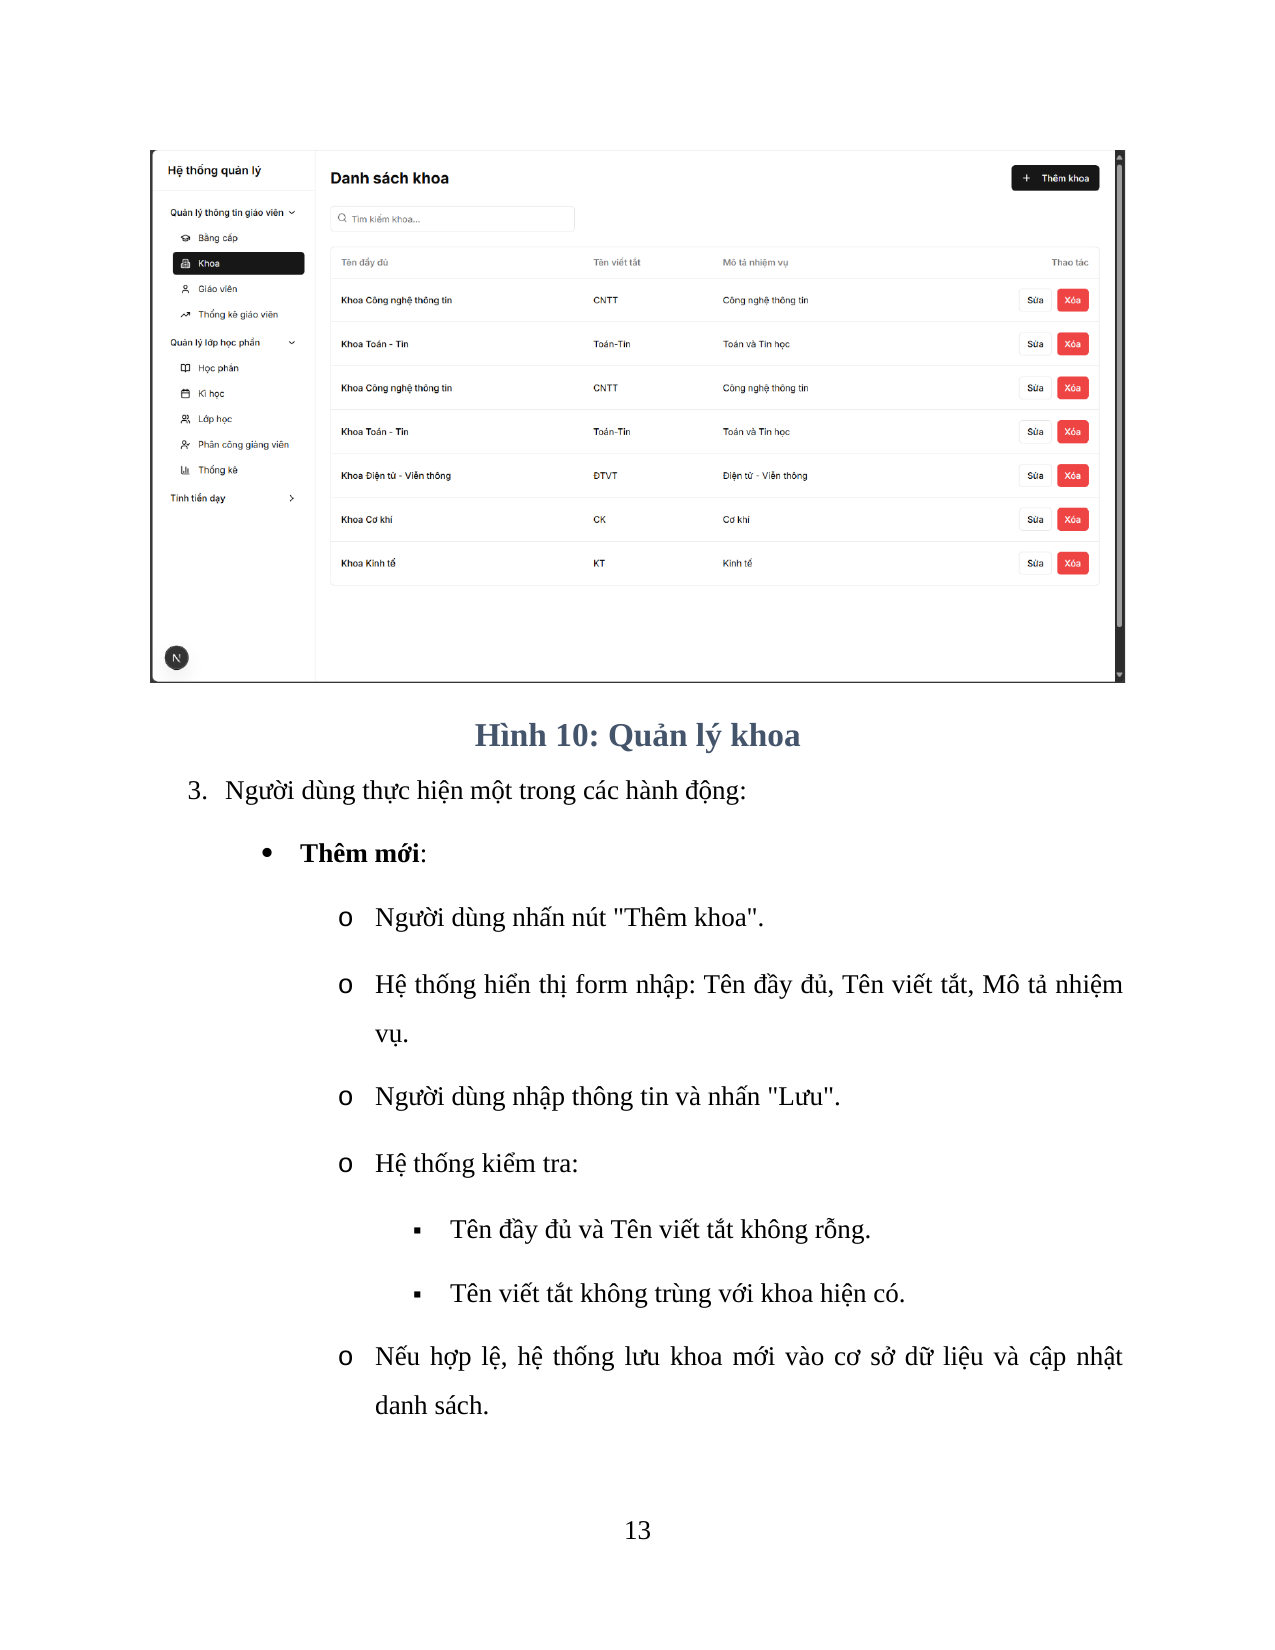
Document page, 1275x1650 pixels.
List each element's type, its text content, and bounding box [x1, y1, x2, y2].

list Hệ thống kiểm tra: [337, 1147, 1125, 1180]
list Thêm mới: [262, 837, 1125, 869]
list Tên đầy đủ và Tên viết tắt không rỗng. [412, 1214, 1125, 1245]
list Người dùng nhấn nút "Thêm khoa". [337, 901, 1125, 934]
list Hệ thống hiển thị form nhập: Tên đầy đủ, Tên viết tắt, Mô tả nhiệm vụ. [337, 968, 1125, 1048]
list Nếu hợp lệ, hệ thống lưu khoa mới vào cơ sở dữ liệu và cập nhật danh sách. [337, 1340, 1125, 1420]
list Người dùng nhập thông tin và nhấn "Lưu". [337, 1080, 1125, 1113]
picture [150, 150, 1125, 683]
list Tên viết tắt không trùng với khoa hiện có. [412, 1277, 1125, 1308]
text Hình 10: Quản lý khoa [150, 715, 1125, 753]
list Người dùng thực hiện một trong các hành động: [187, 774, 1125, 805]
